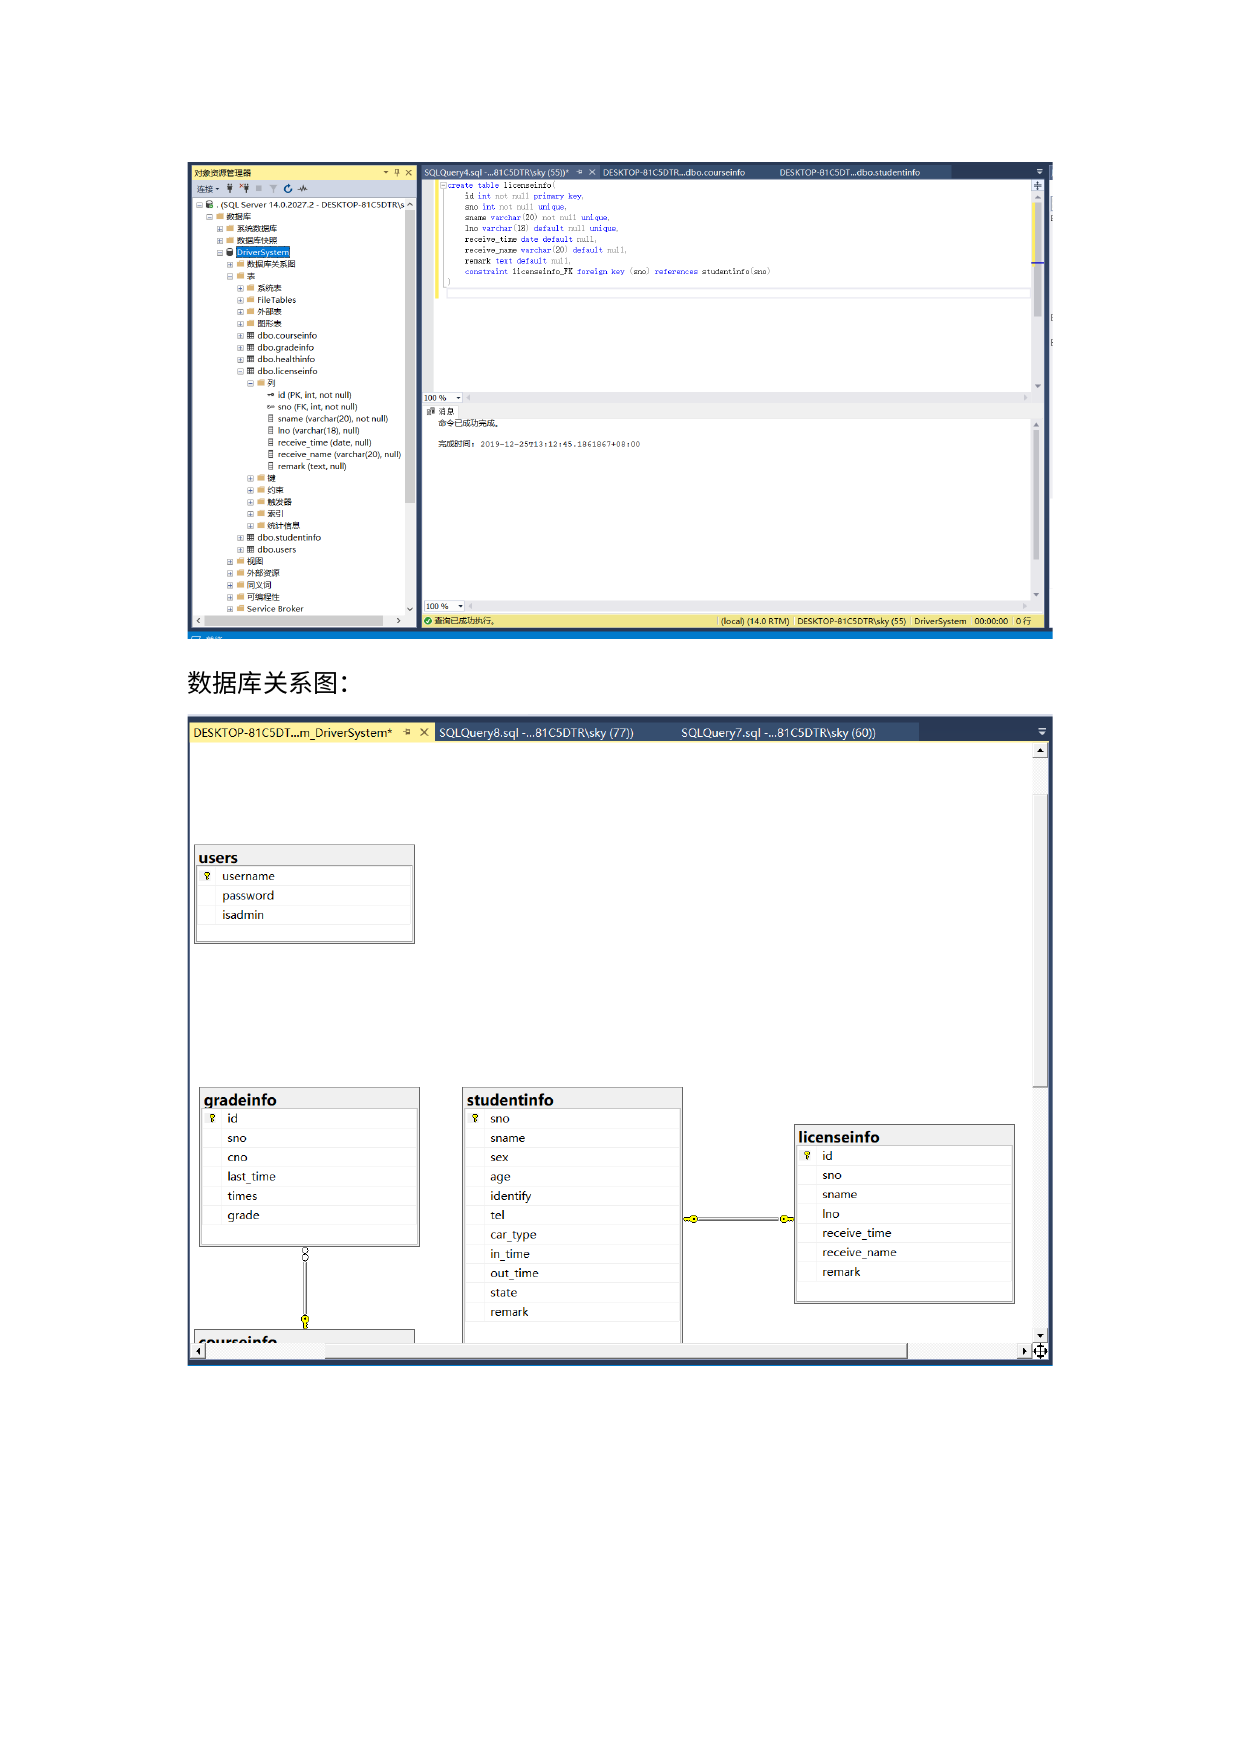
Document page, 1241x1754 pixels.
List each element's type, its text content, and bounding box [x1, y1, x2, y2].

picture [187, 162, 1053, 639]
picture [187, 714, 1053, 1366]
text 数据库 关系图： [187, 649, 1053, 714]
